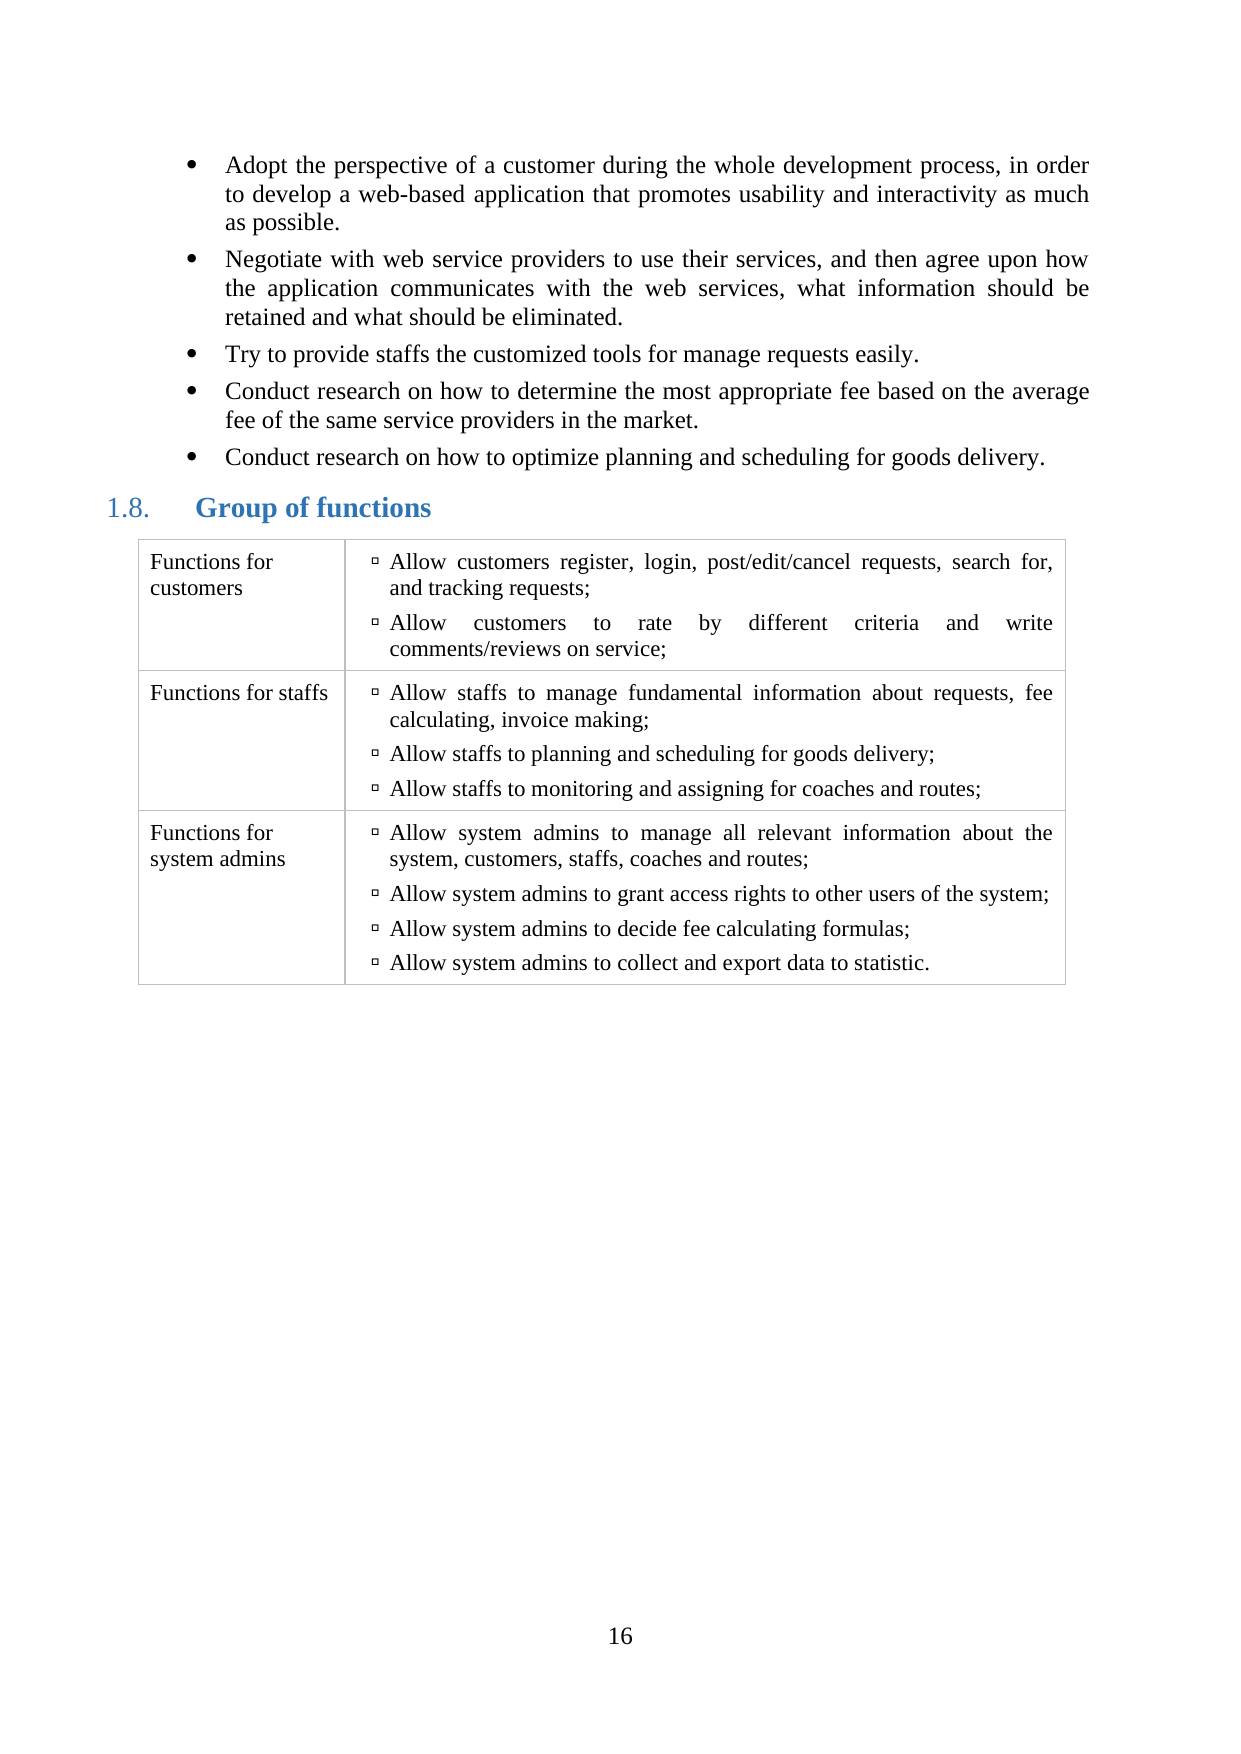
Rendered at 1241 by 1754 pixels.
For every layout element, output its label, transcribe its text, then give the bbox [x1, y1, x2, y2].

list Negotiate with web service providers to use their services, and then agree upon how the application communicates with the web services, what information should be retained and what should be eliminated. [187, 244, 1090, 331]
table_cell Allow staffs to manage fundamental information about requests, fee calculating, invoice making; Allow staffs to planning and scheduling for goods delivery; Allow staffs to monitoring and assigning for coaches and routes; [346, 671, 1065, 810]
list Adopt the perspective of a customer during the whole development process, in order to develop a web-based application that promotes usability and interactivity as much as possible. [187, 150, 1090, 236]
list Try to provide staffs the customized tools for manage requests easily. [187, 339, 1090, 368]
list Conduct research on how to optimize planning and scheduling for goods delivery. [187, 442, 1090, 471]
list Conduct research on how to determine the most appropriate fee based on the average fee of the same service providers in the market. [187, 376, 1090, 434]
table_cell Functions for staffs [139, 671, 344, 810]
table_header Allow customers register, login, post/edit/cancel requests, search for, and tracking requests; Allow customers to rate by different criteria and write comments/reviews on service; [346, 540, 1065, 670]
table_cell Functions for system admins [139, 811, 344, 984]
table_header Functions for customers [139, 540, 344, 670]
subtitle Group of functions [150, 490, 1090, 523]
table_cell Allow system admins to manage all relevant information about the system, customers, staffs, coaches and routes; Allow system admins to grant access rights to other users of the system; Allow system admins to decide fee calculating formulas; Allow system admins to collect and export data to statistic. [346, 811, 1065, 984]
